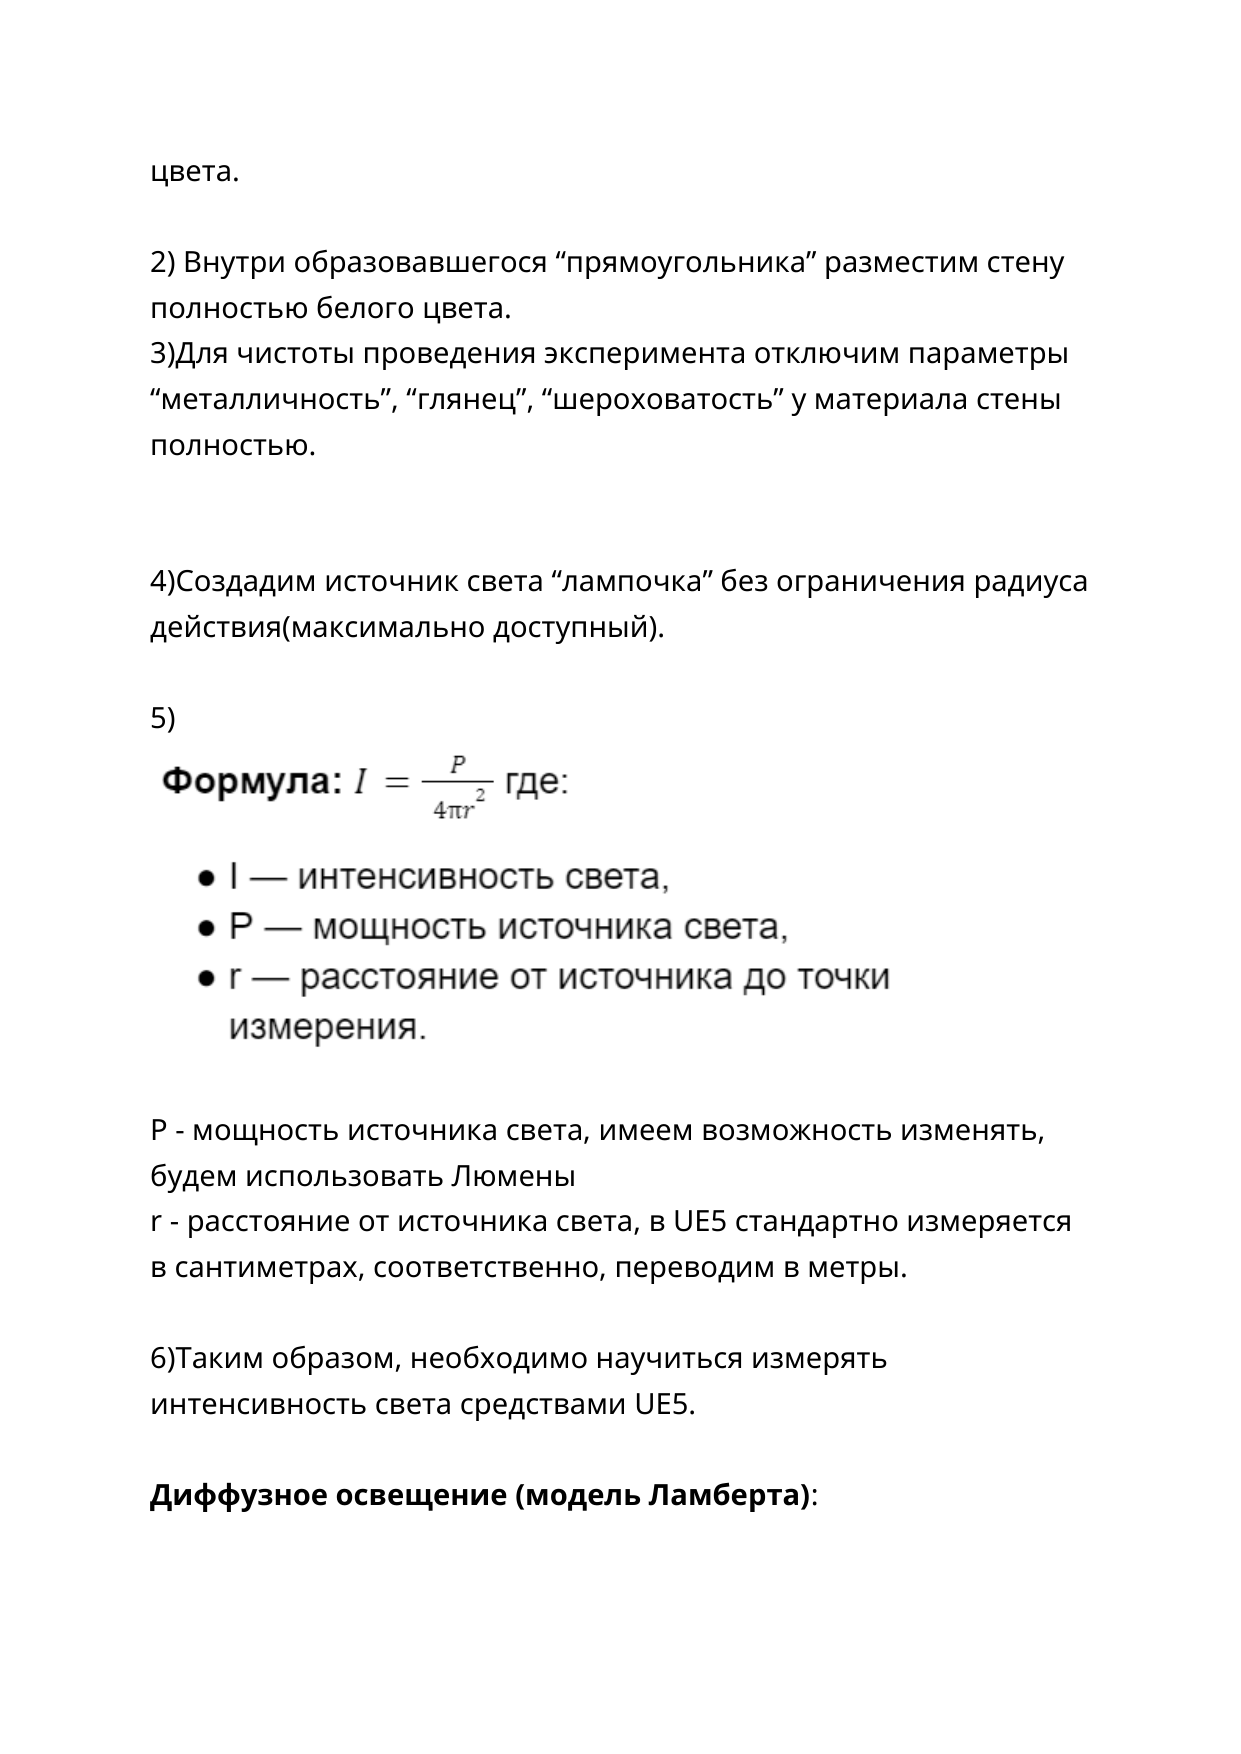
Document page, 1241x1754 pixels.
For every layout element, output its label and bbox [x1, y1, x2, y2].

text [150, 150, 1090, 1514]
picture [150, 742, 960, 1058]
